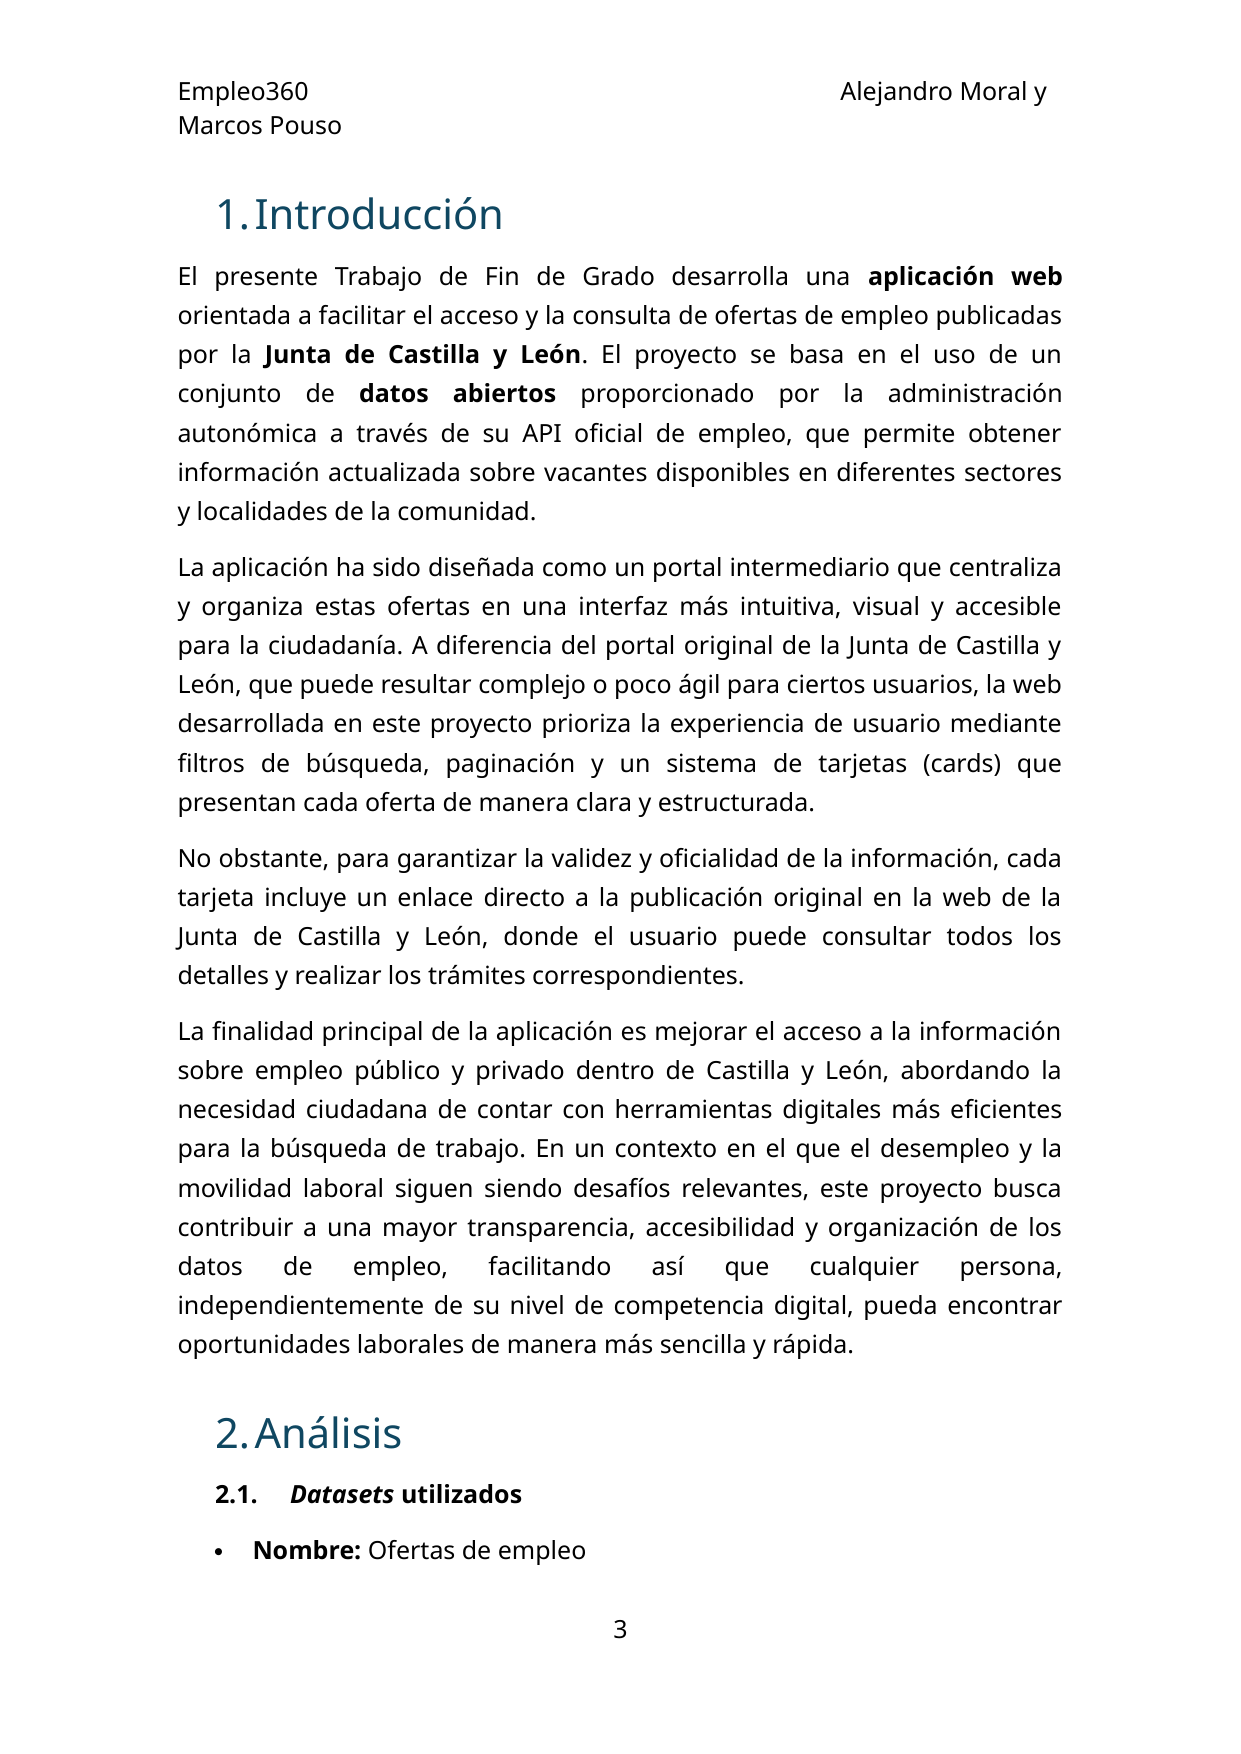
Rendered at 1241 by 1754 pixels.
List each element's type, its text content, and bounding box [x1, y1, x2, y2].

subtitle Datasets utilizados [215, 1477, 1063, 1511]
text El presente Trabajo de Fin de Grado desarrolla una aplicación web orientada a facilitar el acceso y la consulta de ofertas de empleo publicadas por la Junta de Castilla y León. El proyecto se basa en el uso de un conjunto de datos abiertos proporcionado por la administración autonómica a través de su API oficial de empleo, que permite obtener información actualizada sobre vacantes disponibles en diferentes sectores y localidades de la comunidad. [177, 259, 1063, 528]
list Nombre: Ofertas de empleo [215, 1533, 1063, 1567]
text La finalidad principal de la aplicación es mejorar el acceso a la información sobre empleo público y privado dentro de Castilla y León, abordando la necesidad ciudadana de contar con herramientas digitales más eficientes para la búsqueda de trabajo. En un contexto en el que el desempleo y la movilidad laboral siguen siendo desafíos relevantes, este proyecto busca contribuir a una mayor transparencia, accesibilidad y organización de los datos de empleo, facilitando así que cualquier persona, independientemente de su nivel de competencia digital, pueda encontrar oportunidades laborales de manera más sencilla y rápida. [177, 1014, 1063, 1361]
text No obstante, para garantizar la validez y oficialidad de la información, cada tarjeta incluye un enlace directo a la publicación original en la web de la Junta de Castilla y León, donde el usuario puede consultar todos los detalles y realizar los trámites correspondientes. [177, 840, 1063, 992]
subtitle Análisis [215, 1404, 1063, 1460]
subtitle Introducción [215, 185, 1063, 242]
text La aplicación ha sido diseñada como un portal intermediario que centraliza y organiza estas ofertas en una interfaz más intuitiva, visual y accesible para la ciudadanía. A diferencia del portal original de la Junta de Castilla y León, que puede resultar complejo o poco ágil para ciertos usuarios, la web desarrollada en este proyecto prioriza la experiencia de usuario mediante filtros de búsqueda, paginación y un sistema de tarjetas (cards) que presentan cada oferta de manera clara y estructurada. [177, 549, 1063, 818]
